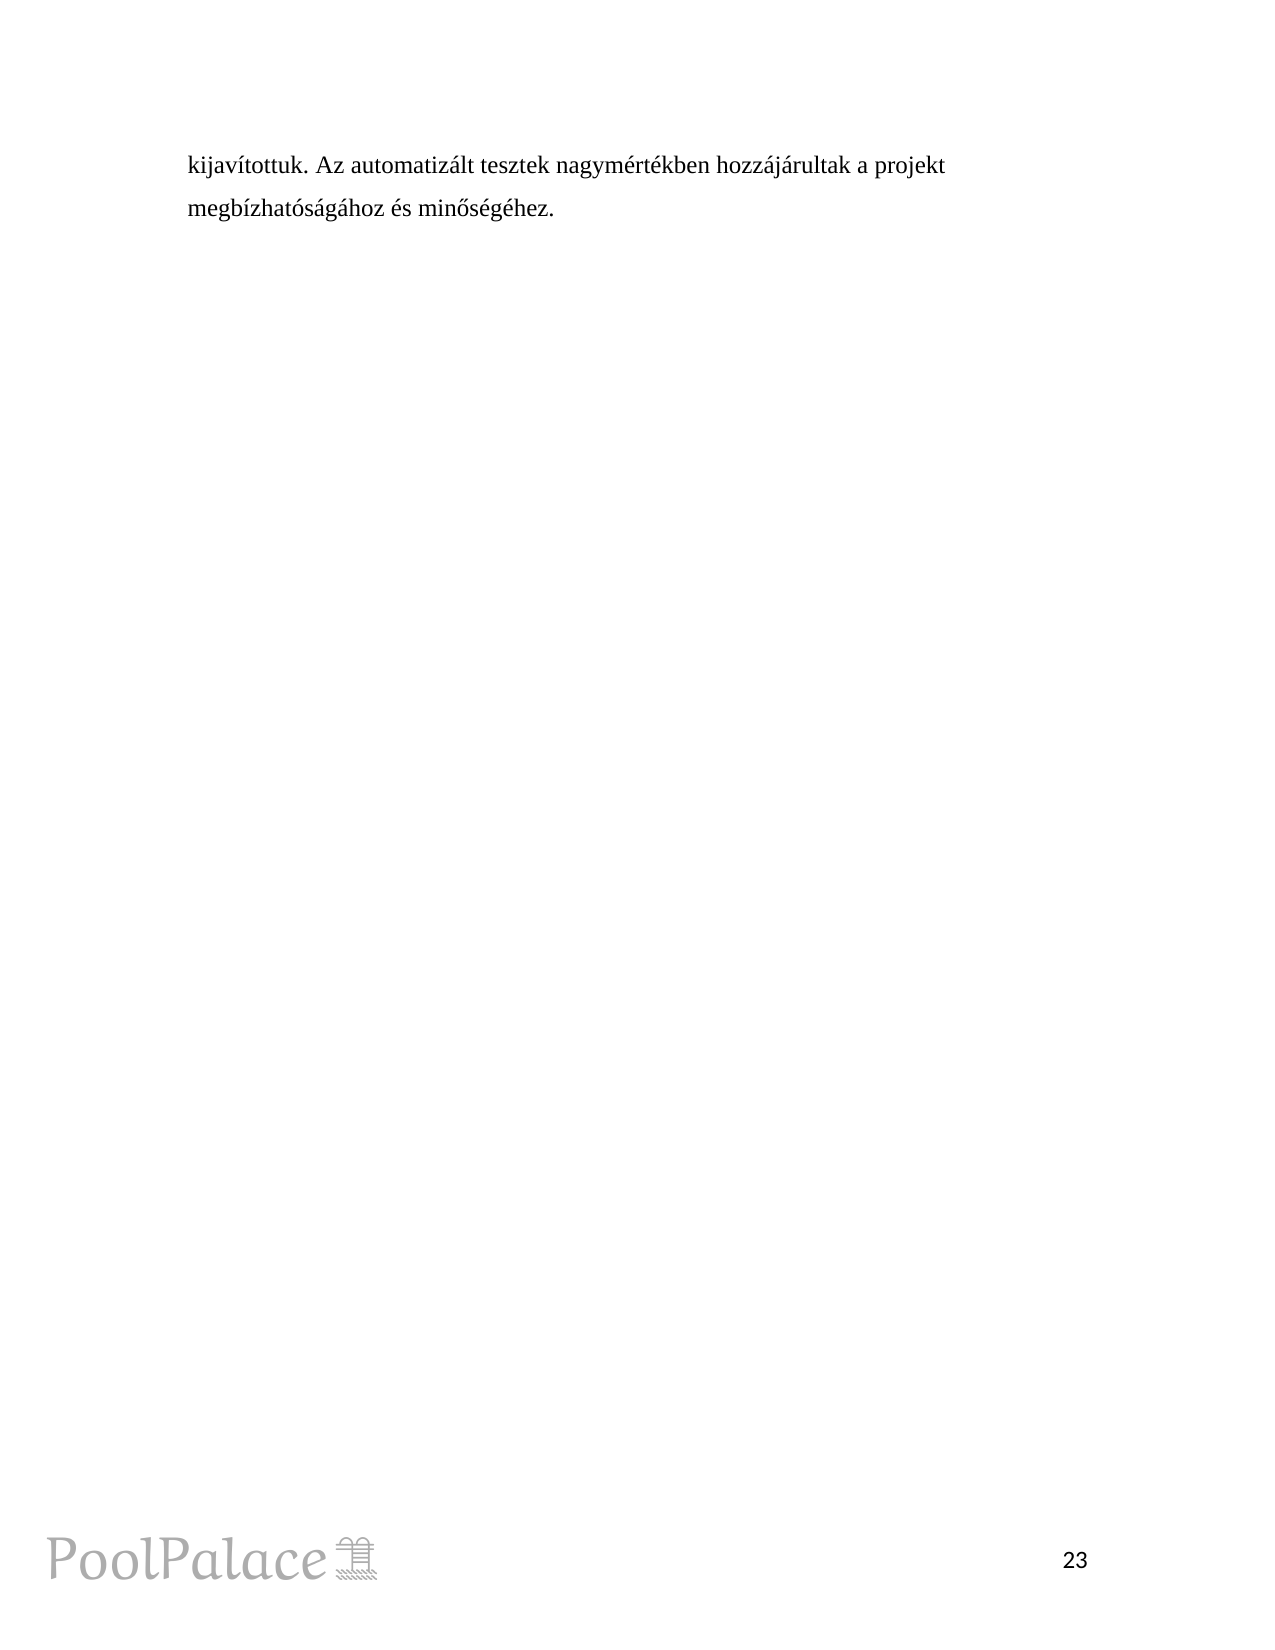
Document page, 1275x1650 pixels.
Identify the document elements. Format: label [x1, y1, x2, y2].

picture [46, 1537, 378, 1580]
text [187, 150, 1087, 222]
